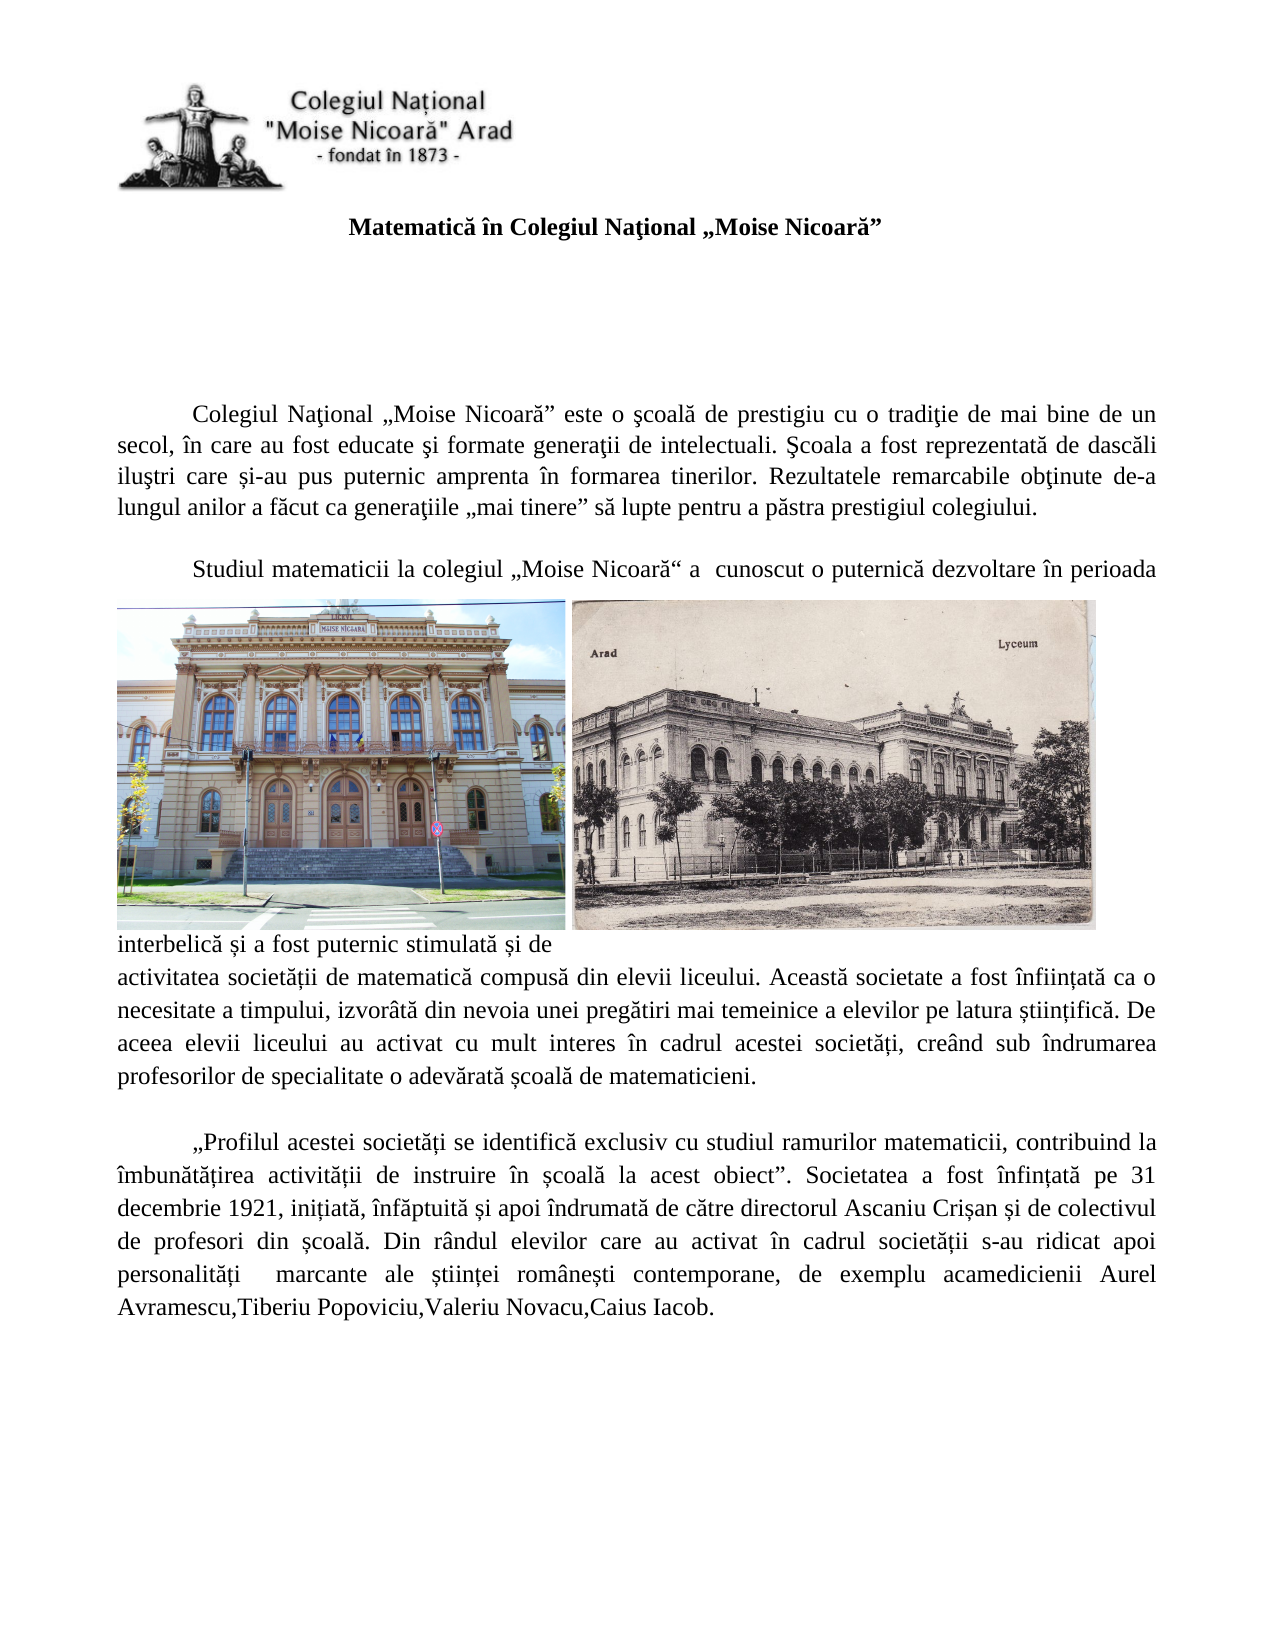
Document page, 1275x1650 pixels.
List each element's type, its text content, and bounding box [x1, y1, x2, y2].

text Colegiul Naţional „Moise Nicoară” este o şcoală de prestigiu cu o tradiţie de mai bine de un secol, în care au fost educate şi formate generaţii de intelectuali. Şcoala a fost reprezentată de dascăli iluştri care și-au pus puternic amprenta în formarea tinerilor. Rezultatele remarcabile obţinute de-a lungul anilor a făcut ca generaţiile „mai tinere” să lupte pentru a păstra prestigiul colegiului. [117, 399, 1158, 521]
subtitle „Profilul acestei societăți se identifică exclusiv cu studiul ramurilor matematicii, contribuind la îmbunătățirea activității de instruire în școală la acest obiect”. Societatea a fost înfințată pe 31 decembrie 1921, inițiată, înfăptuită și apoi îndrumată de către directorul Ascaniu Crișan și de colectivul de profesori din școală. Din rândul elevilor care au activat în cadrul societății s-au ridicat apoi personalități marcante ale științei românești contemporane, de exemplu acamedicienii Aurel Avramescu,Tiberiu Popoviciu,Valeriu Novacu,Caius Iacob. [117, 1127, 1158, 1321]
picture [117, 599, 566, 930]
text Matematică în Colegiul Naţional „Moise Nicoară” [342, 212, 1158, 241]
picture [572, 600, 1096, 930]
picture [117, 75, 524, 194]
